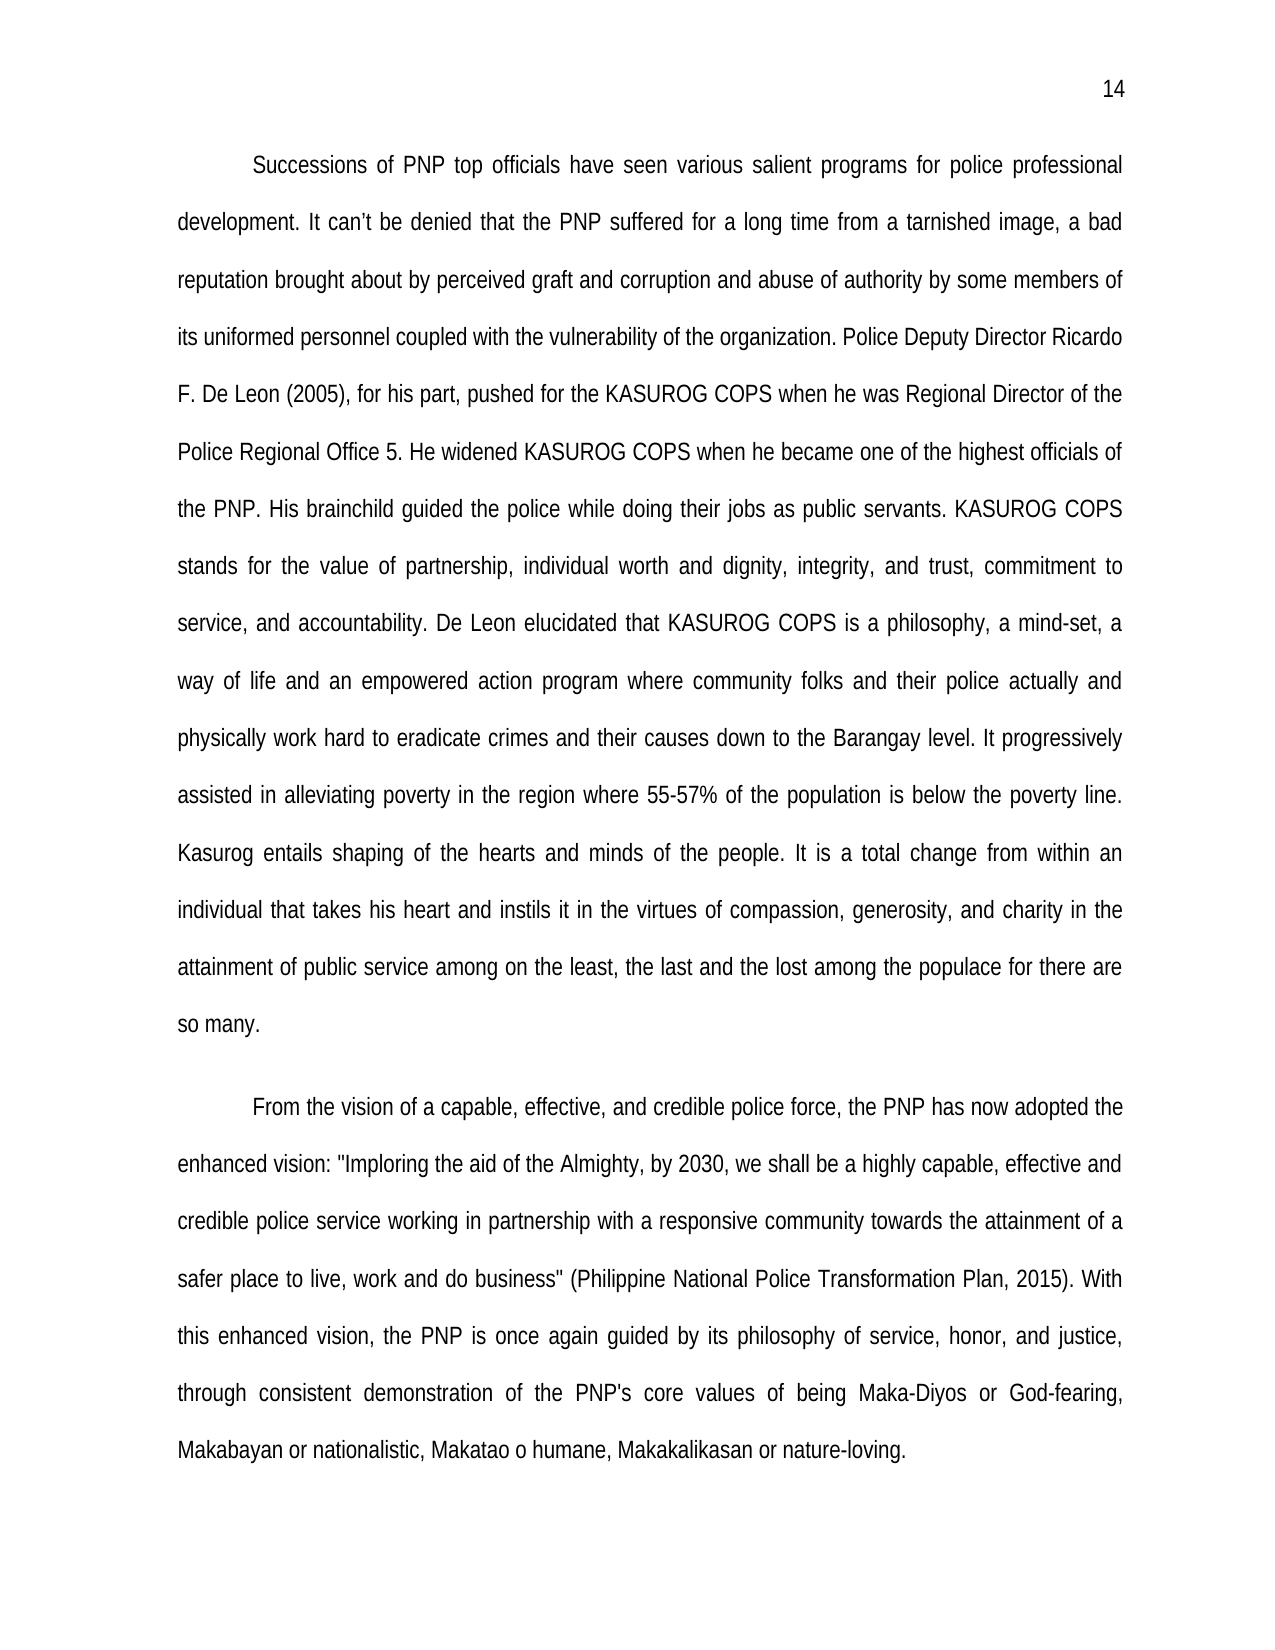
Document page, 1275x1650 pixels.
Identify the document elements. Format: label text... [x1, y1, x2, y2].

text From the vision of a capable, effective, and credible police force, the PNP has now adopted the enhanced vision: "Imploring the aid of the Almighty, by 2030, we shall be a highly capable, effective and credible police service working in partnership with a responsive community towards the attainment of a safer place to live, work and do business" (Philippine National Police Transformation Plan, 2015). With this enhanced vision, the PNP is once again guided by its philosophy of service, honor, and justice, through consistent demonstration of the PNP's core values of being Maka-Diyos or God-fearing, Makabayan or nationalistic, Makatao o humane, Makakalikasan or nature-loving. [177, 1092, 1125, 1464]
text Successions of PNP top officials have seen various salient programs for police professional development. It can’t be denied that the PNP suffered for a long time from a tarnished image, a bad reputation brought about by perceived graft and corruption and abuse of authority by some members of its uniformed personnel coupled with the vulnerability of the organization. Police Deputy Director Ricardo F. De Leon (2005), for his part, pushed for the KASUROG COPS when he was Regional Director of the Police Regional Office 5. He widened KASUROG COPS when he became one of the highest officials of the PNP. His brainchild guided the police while doing their jobs as public servants. KASUROG COPS stands for the value of partnership, individual worth and dignity, integrity, and trust, commitment to service, and accountability. De Leon elucidated that KASUROG COPS is a philosophy, a mind-set, a way of life and an empowered action program where community folks and their police actually and physically work hard to eradicate crimes and their causes down to the Barangay level. It progressively assisted in alleviating poverty in the region where 55-57% of the population is below the poverty line. Kasurog entails shaping of the hearts and minds of the people. It is a total change from within an individual that takes his heart and instils it in the virtues of compassion, generosity, and charity in the attainment of public service among on the least, the last and the lost among the populace for there are so many. [177, 150, 1125, 1038]
